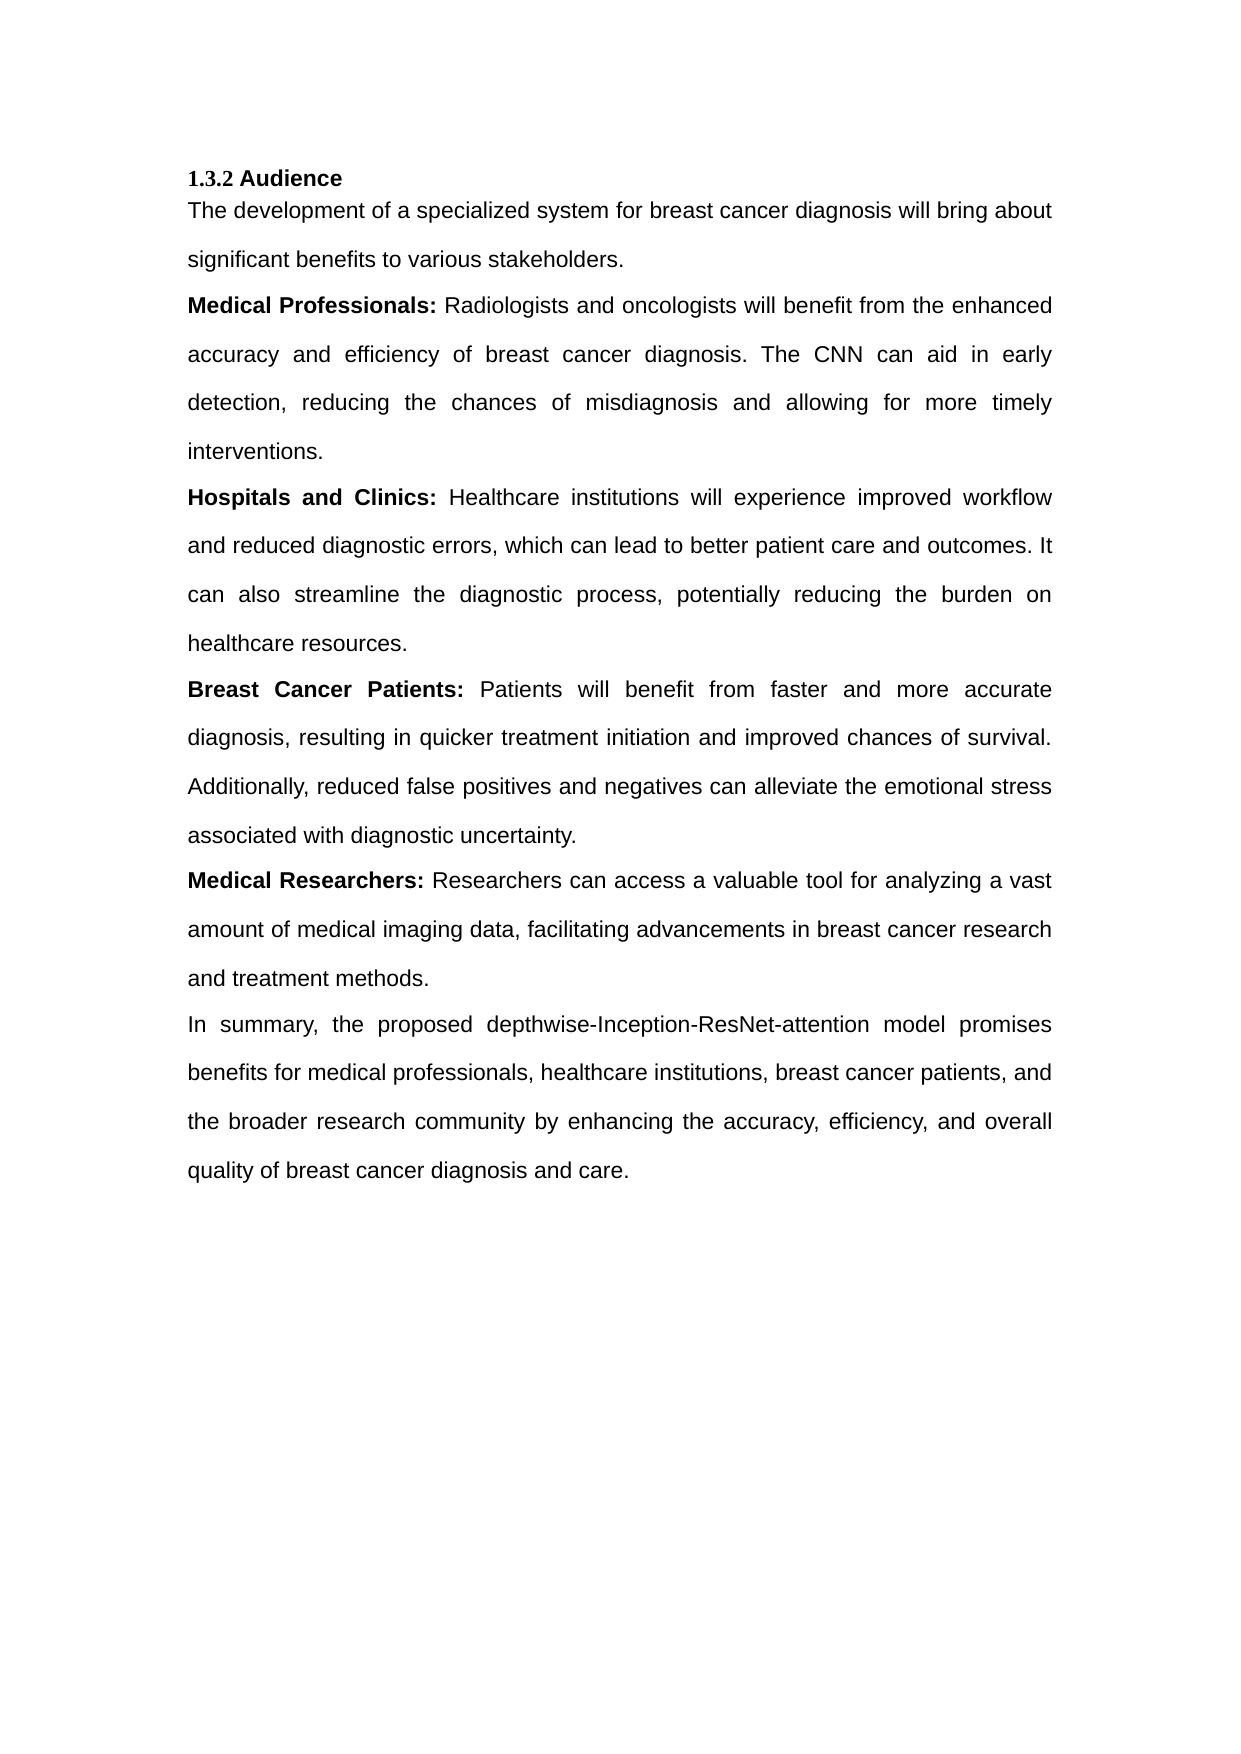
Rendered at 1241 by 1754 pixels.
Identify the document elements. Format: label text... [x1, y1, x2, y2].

text Medical Researchers: Researchers can access a valuable tool for analyzing a vast amount of medical imaging data, facilitating advancements in breast cancer research and treatment methods. [187, 864, 1053, 994]
text In summary, the proposed depthwise-Inception-ResNet-attention model promises benefits for medical professionals, healthcare institutions, breast cancer patients, and the broader research community by enhancing the accuracy, efficiency, and overall quality of breast cancer diagnosis and care. [187, 1008, 1053, 1186]
text Hospitals and Clinics: Healthcare institutions will experience improved workflow and reduced diagnostic errors, which can lead to better patient care and outcomes. It can also streamline the diagnostic process, potentially reducing the burden on healthcare resources. [187, 481, 1053, 659]
list Audience [187, 162, 1053, 194]
text The development of a specialized system for breast cancer diagnosis will bring about significant benefits to various stakeholders. [187, 194, 1053, 276]
text Breast Cancer Patients: Patients will benefit from faster and more accurate diagnosis, resulting in quicker treatment initiation and improved chances of survival. Additionally, reduced false positives and negatives can alleviate the emotional stress associated with diagnostic uncertainty. [187, 673, 1053, 851]
text Medical Professionals: Radiologists and oncologists will benefit from the enhanced accuracy and efficiency of breast cancer diagnosis. The CNN can aid in early detection, reducing the chances of misdiagnosis and allowing for more timely interventions. [187, 289, 1053, 468]
